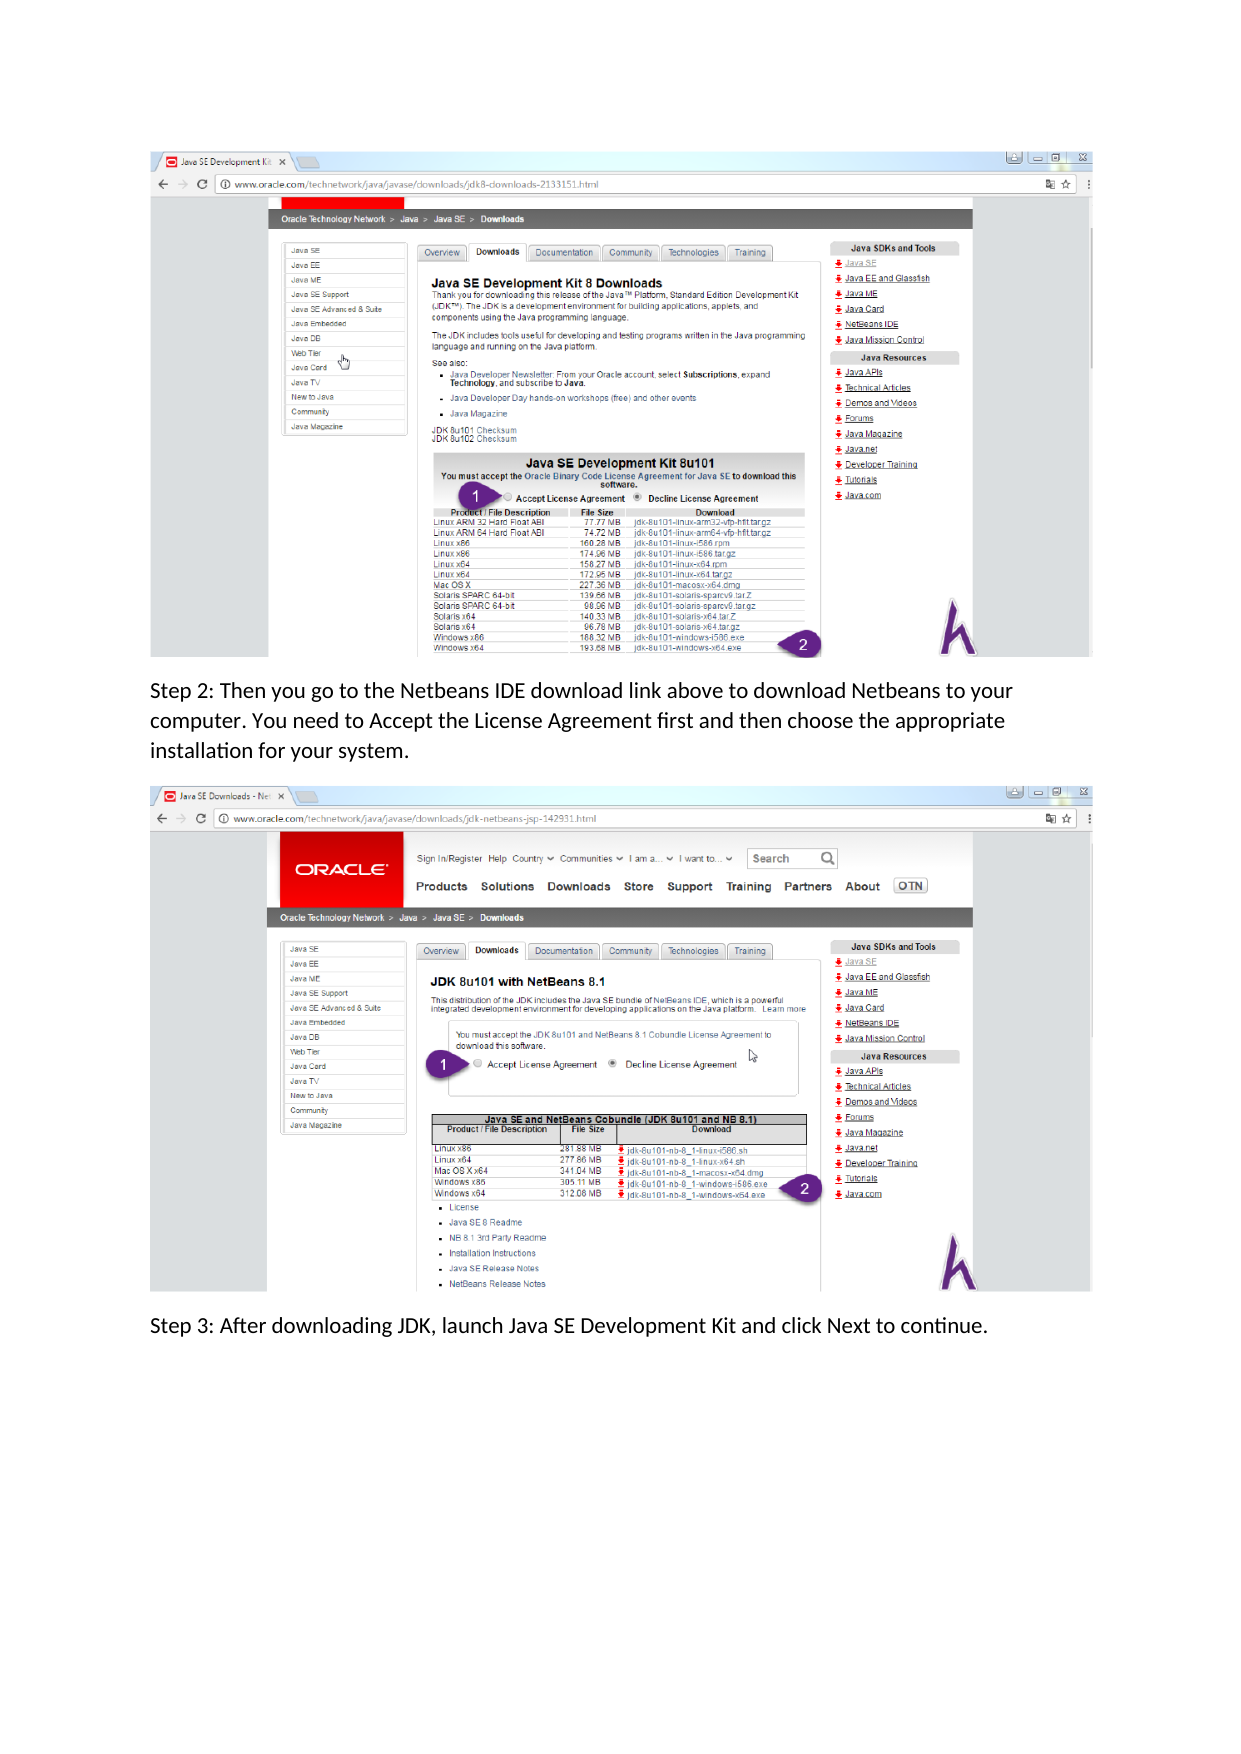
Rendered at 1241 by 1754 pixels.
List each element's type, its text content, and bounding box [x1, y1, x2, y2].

text Step 2: Then you go to the Netbeans IDE download link above to download Netbeans to your computer. You need to Accept the License Agreement first and then choose the appropriate installation for your system. [150, 676, 1093, 764]
text Step 3: After downloading JDK, launch Java SE Development Kit and click Next to continue. [150, 1311, 1093, 1339]
picture [150, 150, 1093, 658]
picture [150, 783, 1093, 1292]
